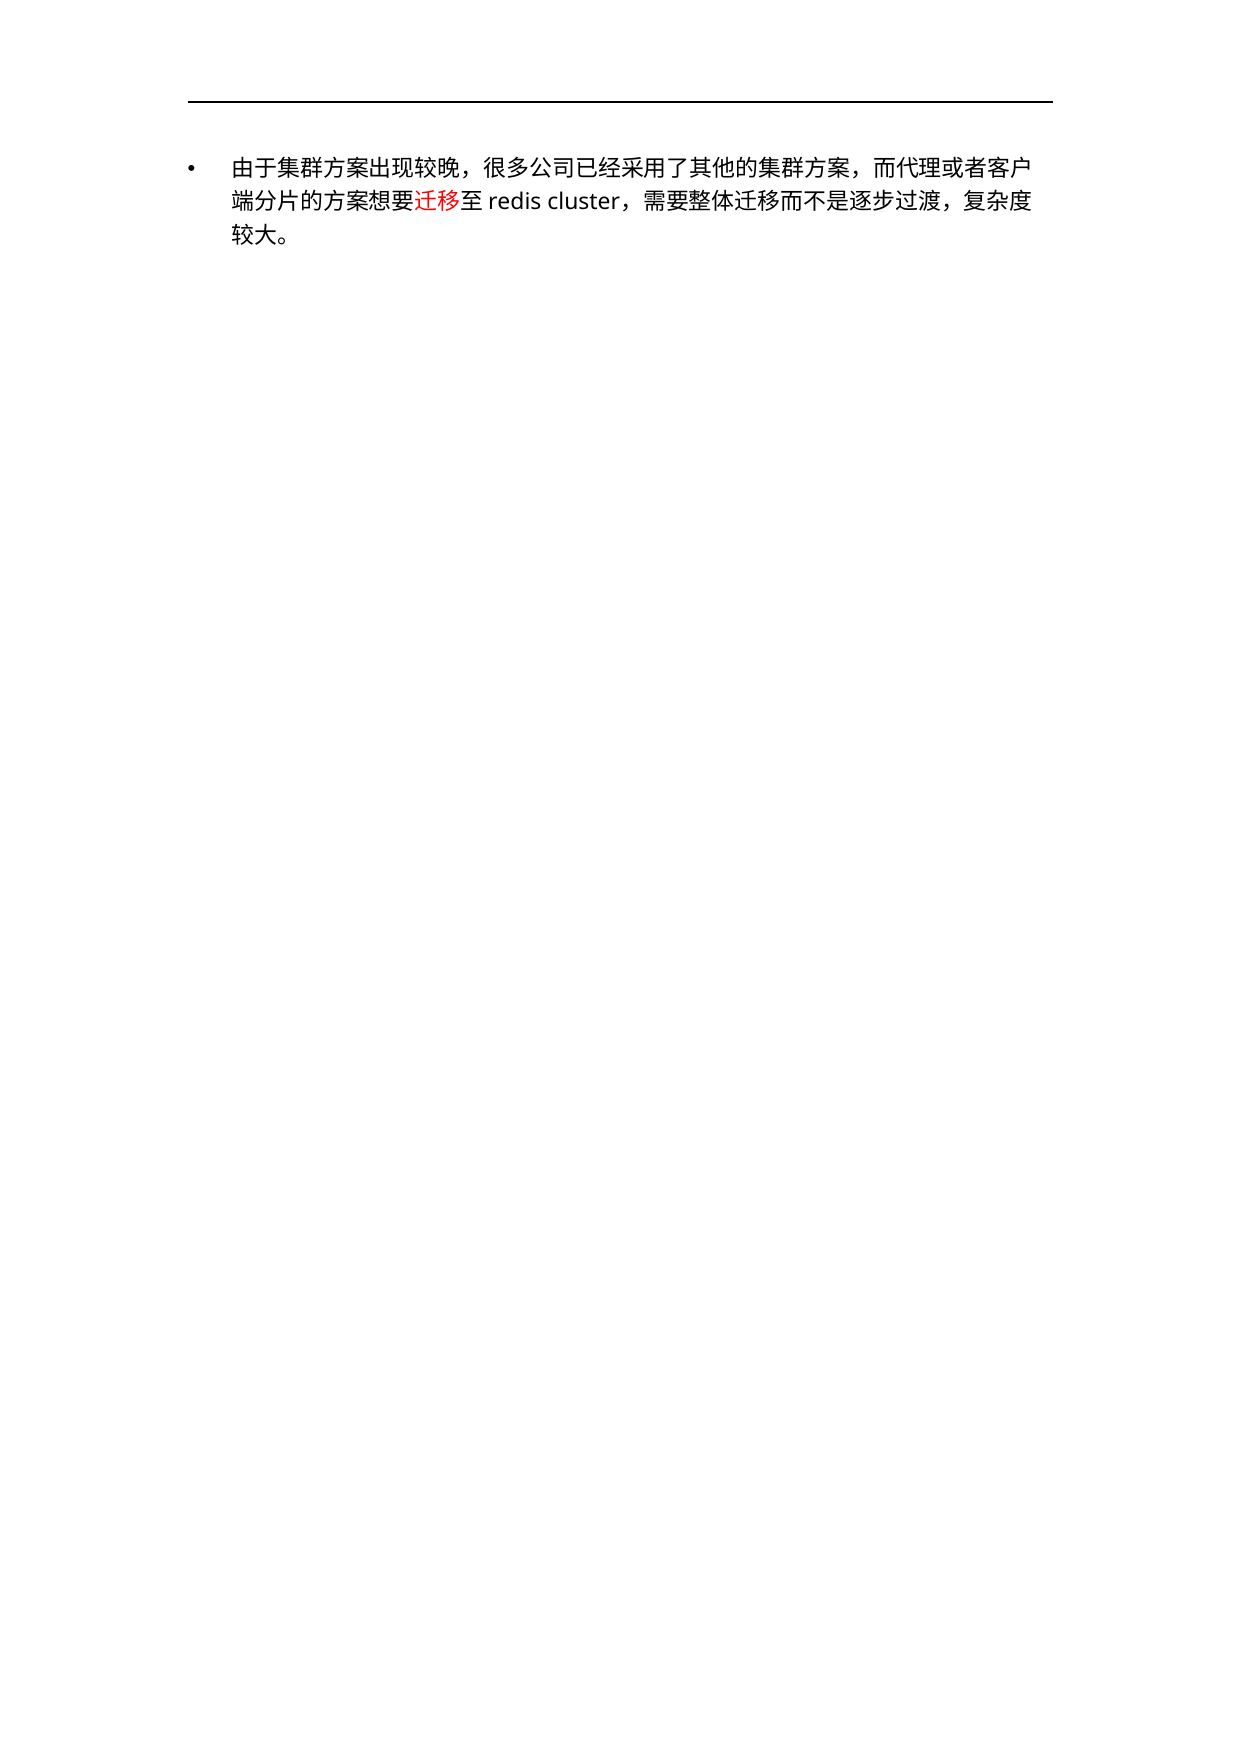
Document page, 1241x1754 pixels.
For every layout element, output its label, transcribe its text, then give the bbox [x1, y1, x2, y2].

list 由于集群方案出现较晚，很多公司已经采用了其他的集群方案，而代理或者客户端分片的方案想要迁移至redis cluster，需要整体迁移而不是逐步过渡，复杂度较大。 [187, 150, 1053, 250]
